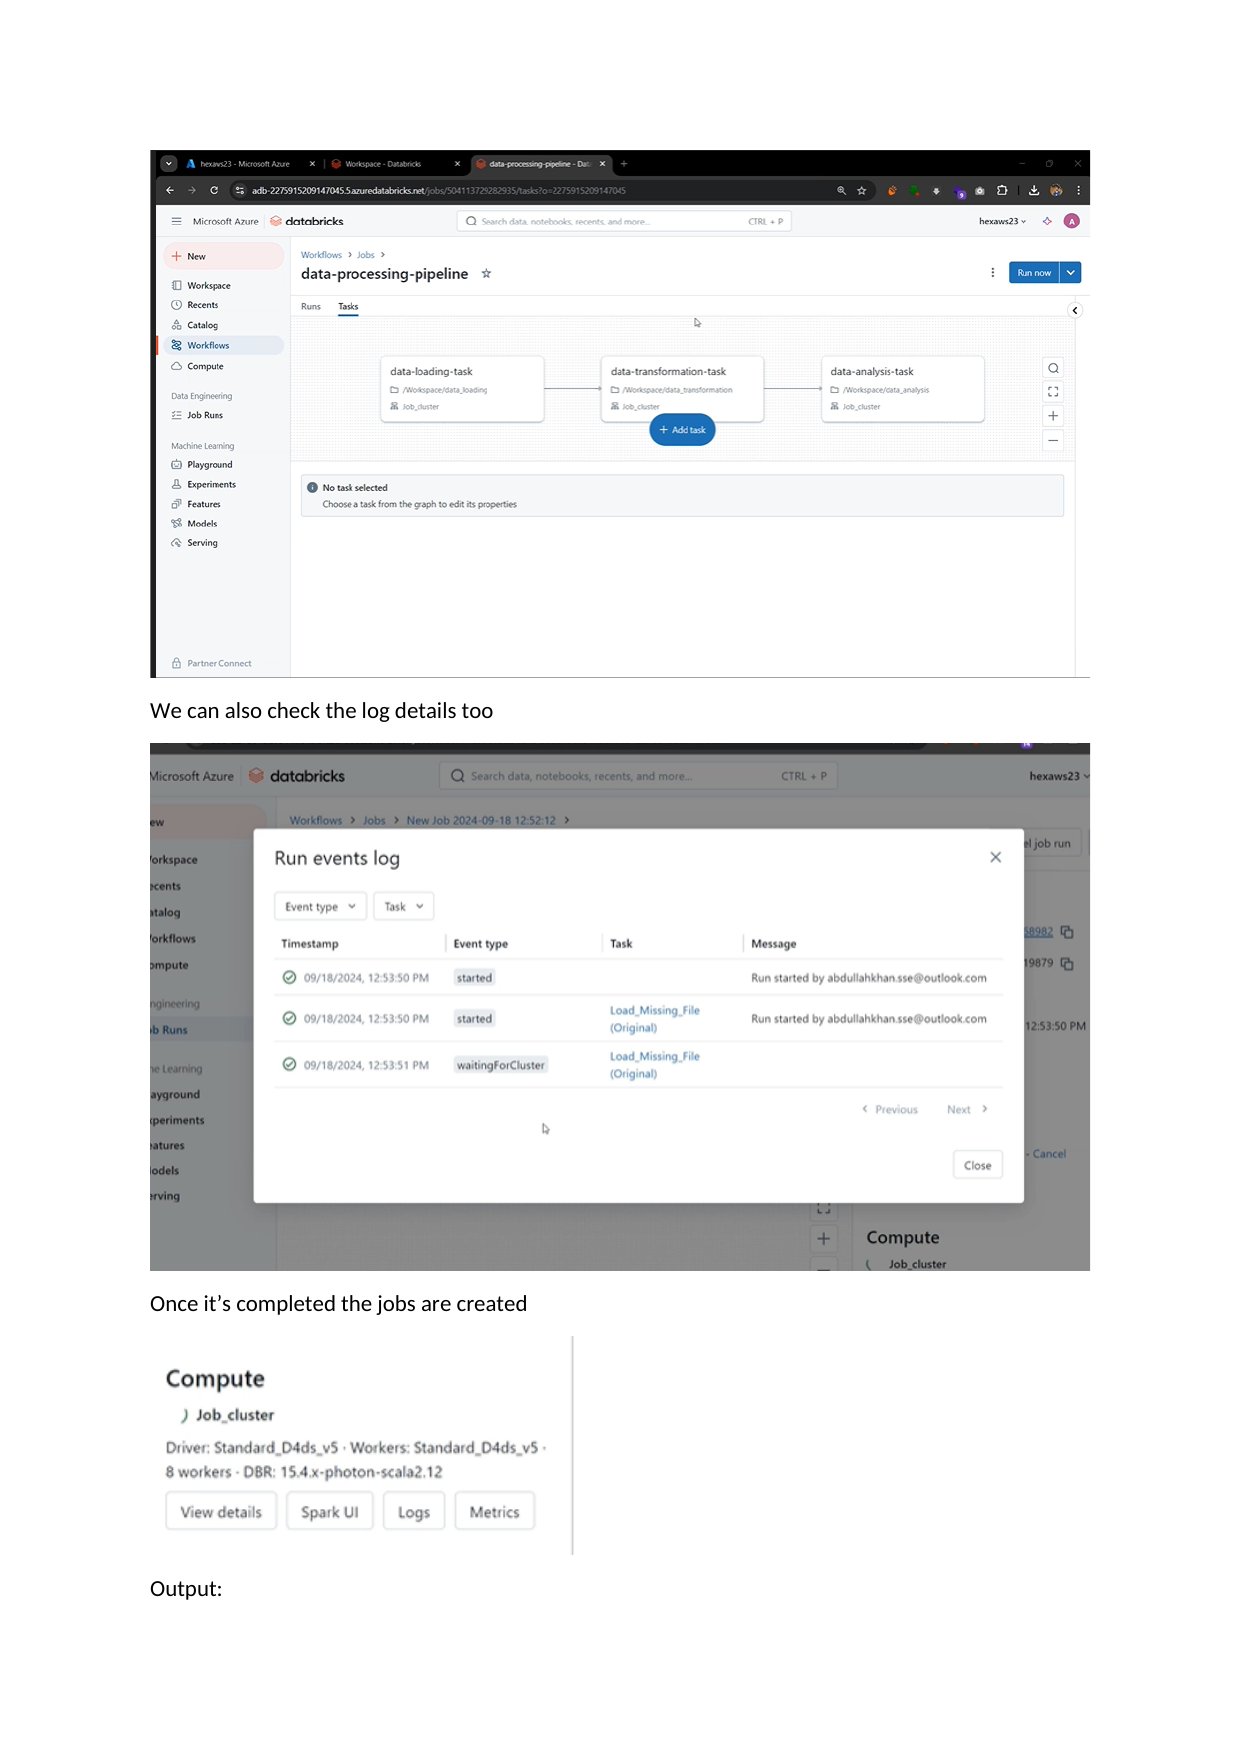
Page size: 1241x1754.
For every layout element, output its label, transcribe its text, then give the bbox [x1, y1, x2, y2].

picture [150, 743, 1091, 1271]
text We can also check the log details too [150, 697, 1090, 724]
picture [150, 1336, 574, 1555]
text Once it’s completed the jobs are created [150, 1289, 1090, 1317]
picture [150, 150, 1091, 678]
text Output: [150, 1574, 1090, 1602]
